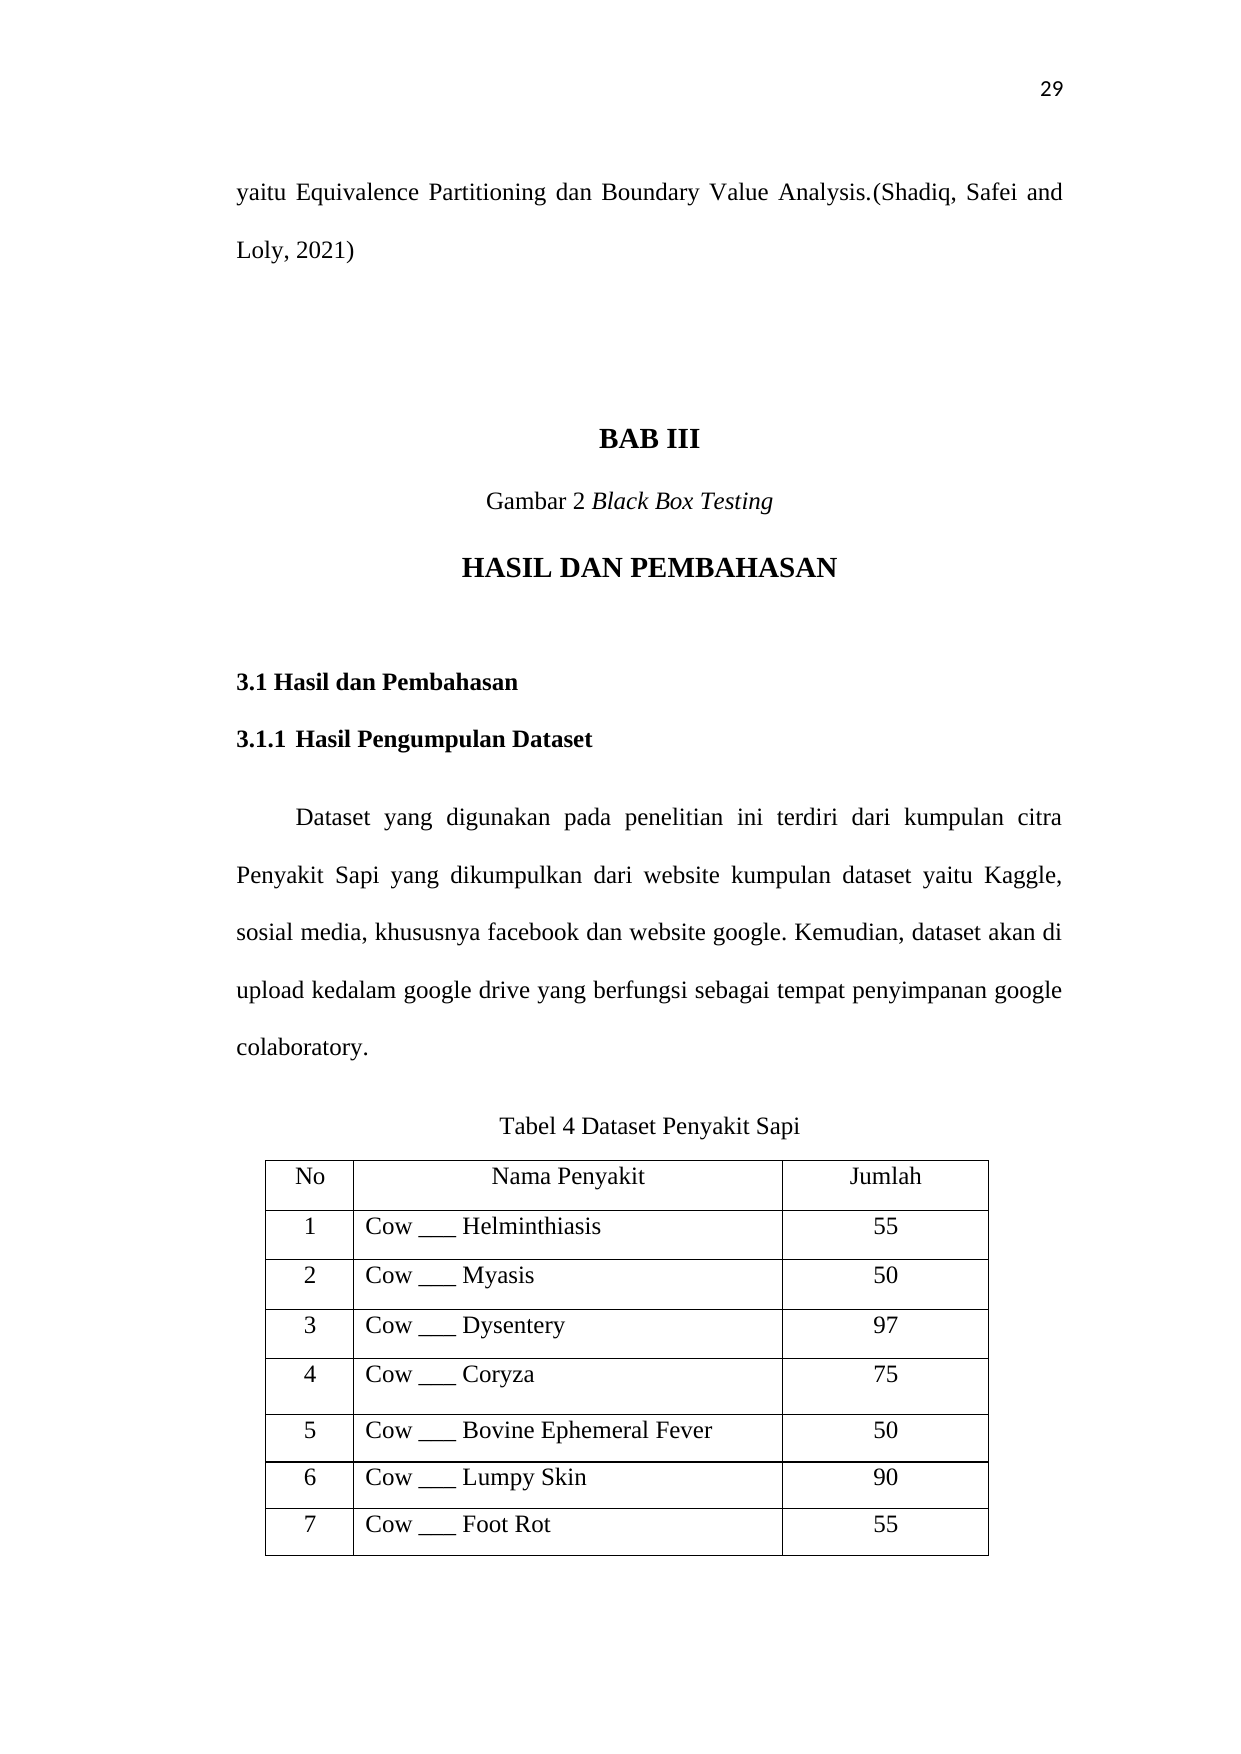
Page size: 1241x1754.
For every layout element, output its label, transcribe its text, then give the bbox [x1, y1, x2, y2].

subtitle BAB III [236, 421, 1063, 454]
table_cell 4 [266, 1359, 353, 1414]
subtitle Hasil dan Pembahasan [236, 667, 1063, 695]
table_cell 2 [266, 1260, 353, 1309]
table_cell 7 [266, 1509, 353, 1555]
table_cell 50 [783, 1260, 988, 1309]
text Dataset yang digunakan pada penelitian ini terdiri dari kumpulan citra Penyakit Sapi yang dikumpulkan dari website kumpulan dataset yaitu Kaggle, sosial media, khususnya facebook dan website google. Kemudian, dataset akan di upload kedalam google drive yang berfungsi sebagai tempat penyimpanan google colaboratory. [236, 802, 1063, 1061]
table_cell Cow ___ Foot Rot [354, 1509, 782, 1555]
table_cell Cow ___ Helminthiasis [354, 1211, 782, 1259]
table_cell Cow ___ Dysentery [354, 1310, 782, 1358]
table_cell 75 [783, 1359, 988, 1414]
text Tabel 4 Dataset Penyakit Sapi [236, 1111, 1063, 1139]
table_header Nama Penyakit [354, 1161, 782, 1210]
table_cell 50 [783, 1415, 988, 1461]
table_cell 55 [783, 1211, 988, 1259]
table_cell 1 [266, 1211, 353, 1259]
table_cell 90 [783, 1463, 988, 1508]
table_cell 55 [783, 1509, 988, 1555]
table_cell Cow ___ Coryza [354, 1359, 782, 1414]
table_cell Cow ___ Bovine Ephemeral Fever [354, 1415, 782, 1461]
table_cell 5 [266, 1415, 353, 1461]
table_header No [266, 1161, 353, 1210]
table_cell Cow ___ Lumpy Skin [354, 1463, 782, 1508]
table_cell 97 [783, 1310, 988, 1358]
table_cell 6 [266, 1463, 353, 1508]
list Hasil Pengumpulan Dataset [236, 724, 1063, 753]
table_header Jumlah [783, 1161, 988, 1210]
table_cell Cow ___ Myasis [354, 1260, 782, 1309]
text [236, 177, 1063, 263]
subtitle HASIL DAN PEMBAHASAN [236, 484, 1063, 584]
table_cell 3 [266, 1310, 353, 1358]
